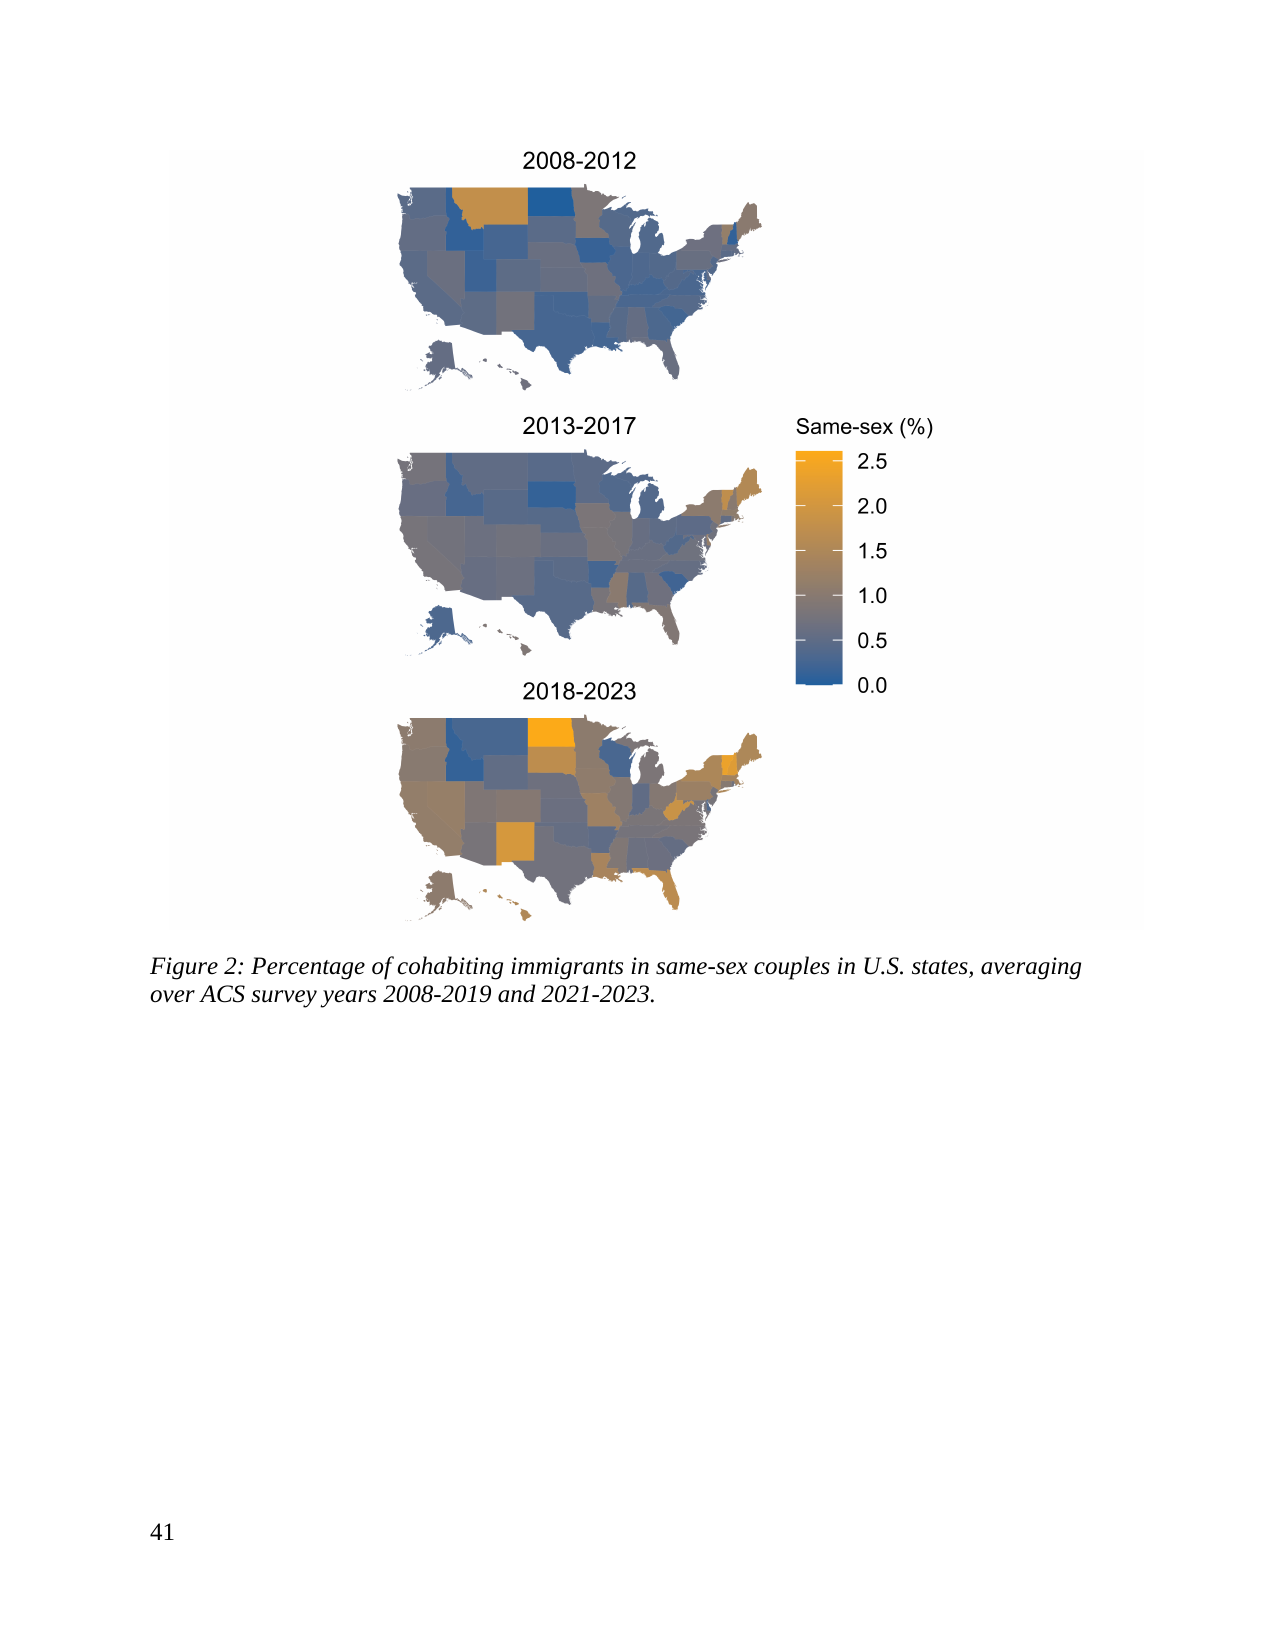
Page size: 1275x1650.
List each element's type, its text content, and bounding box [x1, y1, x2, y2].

text Figure 2: Percentage of cohabiting immigrants in same-sex couples in U.S. states, averaging over ACS survey years 2008-2019 and 2021-2023. [150, 951, 1125, 1008]
picture [168, 150, 1144, 930]
